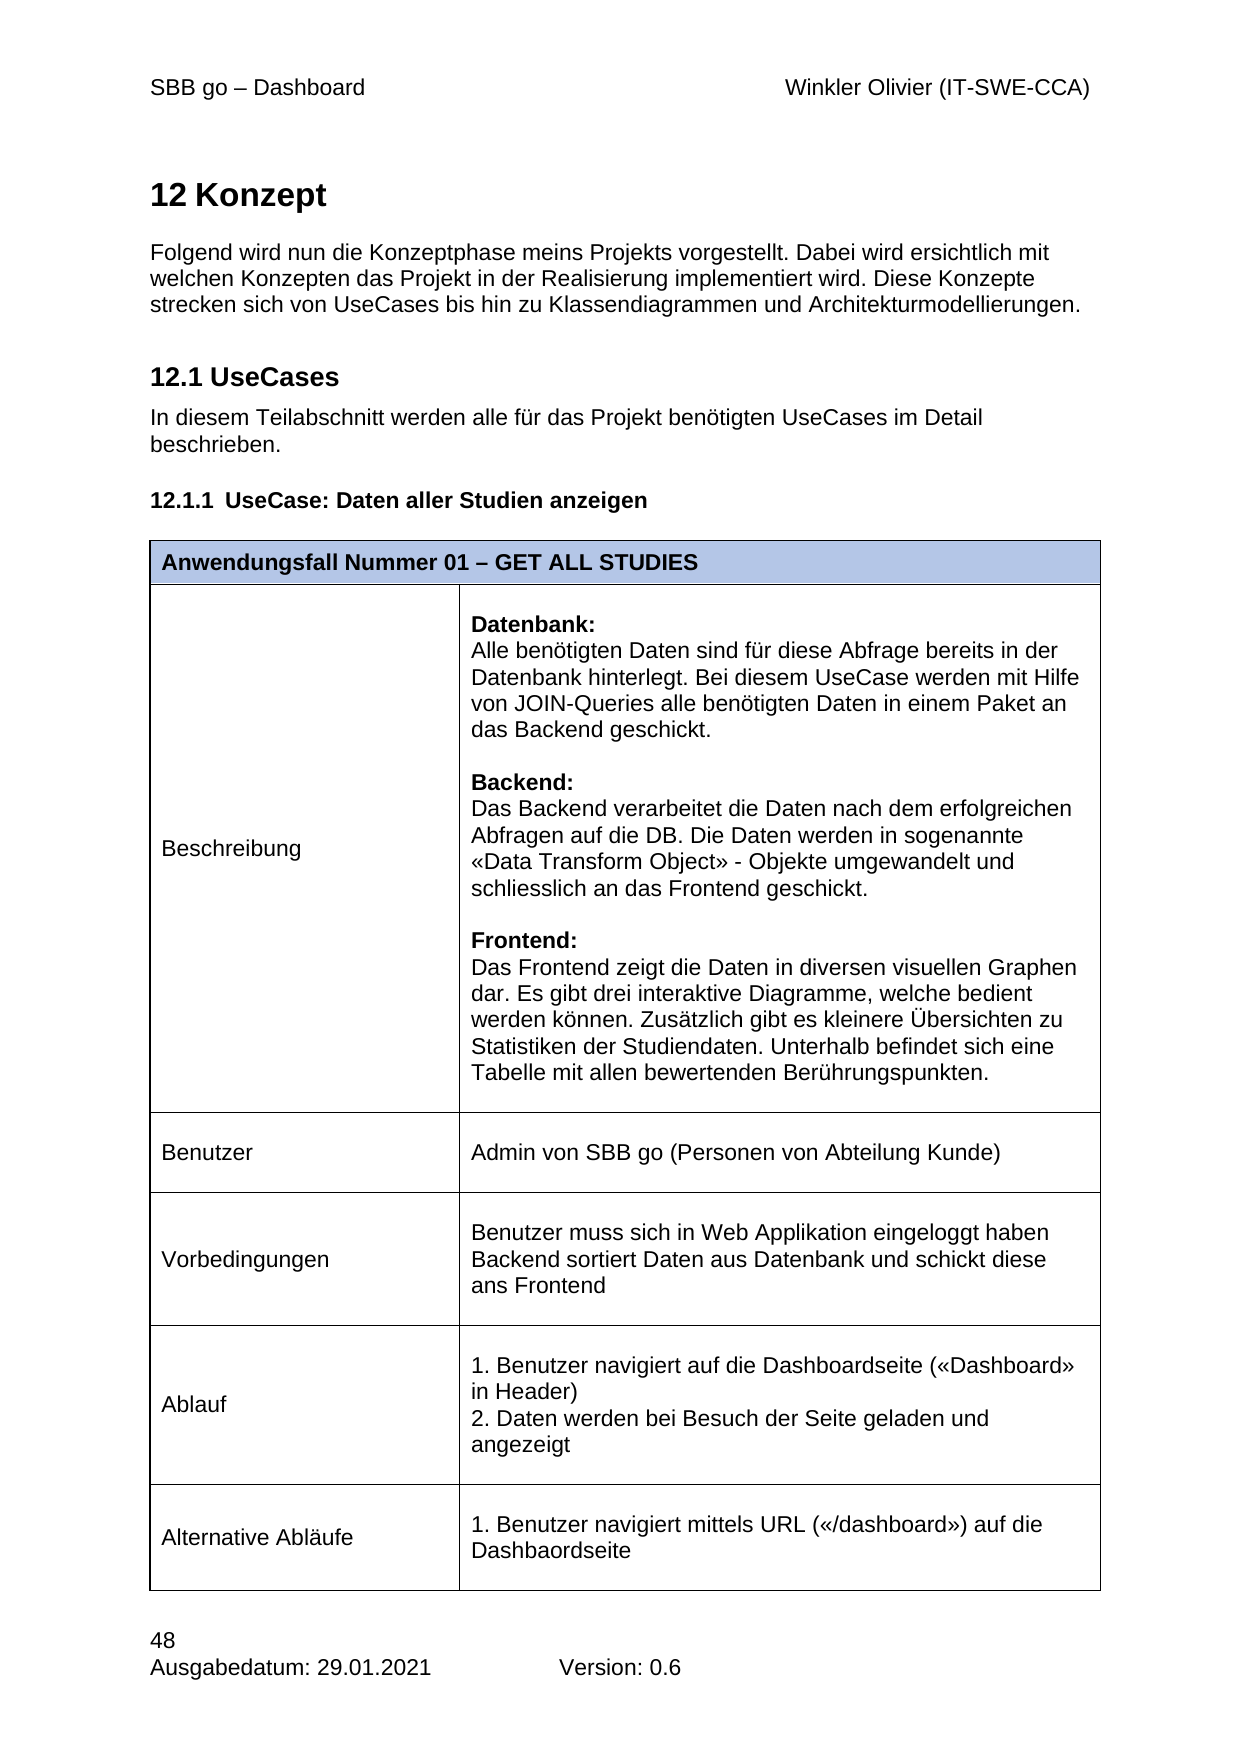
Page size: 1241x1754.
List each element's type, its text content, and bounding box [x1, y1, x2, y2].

table_cell Datenbank: Alle benötigten Daten sind für diese Abfrage bereits in der Datenbank hinterlegt. Bei diesem UseCase werden mit Hilfe von JOIN-Queries alle benötigten Daten in einem Paket an das Backend geschickt. Backend: Das Backend verarbeitet die Daten nach dem erfolgreichen Abfragen auf die DB. Die Daten werden in sogenannte «Data Transform Object» - Objekte umgewandelt und schliesslich an das Frontend geschickt. Frontend: Das Frontend zeigt die Daten in diversen visuellen Graphen dar. Es gibt drei interaktive Diagramme, welche bedient werden können. Zusätzlich gibt es kleinere Übersichten zu Statistiken der Studiendaten. Unterhalb befindet sich eine Tabelle mit allen bewertenden Berührungspunkten. [460, 585, 1100, 1112]
subtitle Konzept [150, 175, 1090, 213]
table_cell Alternative Abläufe [151, 1485, 459, 1590]
table_cell 1. Benutzer navigiert mittels URL («/dashboard») auf die Dashbaordseite [460, 1485, 1100, 1590]
table_cell Benutzer [151, 1113, 459, 1192]
table_header Anwendungsfall Nummer 01 – GET ALL STUDIES [151, 541, 1100, 583]
table_cell 1. Benutzer navigiert auf die Dashboardseite («Dashboard» in Header) 2. Daten werden bei Besuch der Seite geladen und angezeigt [460, 1326, 1100, 1484]
subtitle UseCase: Daten aller Studien anzeigen [150, 487, 1090, 514]
table_cell Beschreibung [151, 585, 459, 1112]
text In diesem Teilabschnitt werden alle für das Projekt benötigten UseCases im Detail beschrieben. [150, 404, 1090, 457]
subtitle UseCases [150, 361, 1090, 392]
table_cell Vorbedingungen [151, 1193, 459, 1324]
table_cell Admin von SBB go (Personen von Abteilung Kunde) [460, 1113, 1100, 1192]
table_cell Ablauf [151, 1326, 459, 1484]
text Folgend wird nun die Konzeptphase meins Projekts vorgestellt. Dabei wird ersichtlich mit welchen Konzepten das Projekt in der Realisierung implementiert wird. Diese Konzepte strecken sich von UseCases bis hin zu Klassendiagrammen und Architekturmodellierungen. [150, 238, 1090, 317]
table_cell Benutzer muss sich in Web Applikation eingeloggt haben Backend sortiert Daten aus Datenbank und schickt diese ans Frontend [460, 1193, 1100, 1324]
